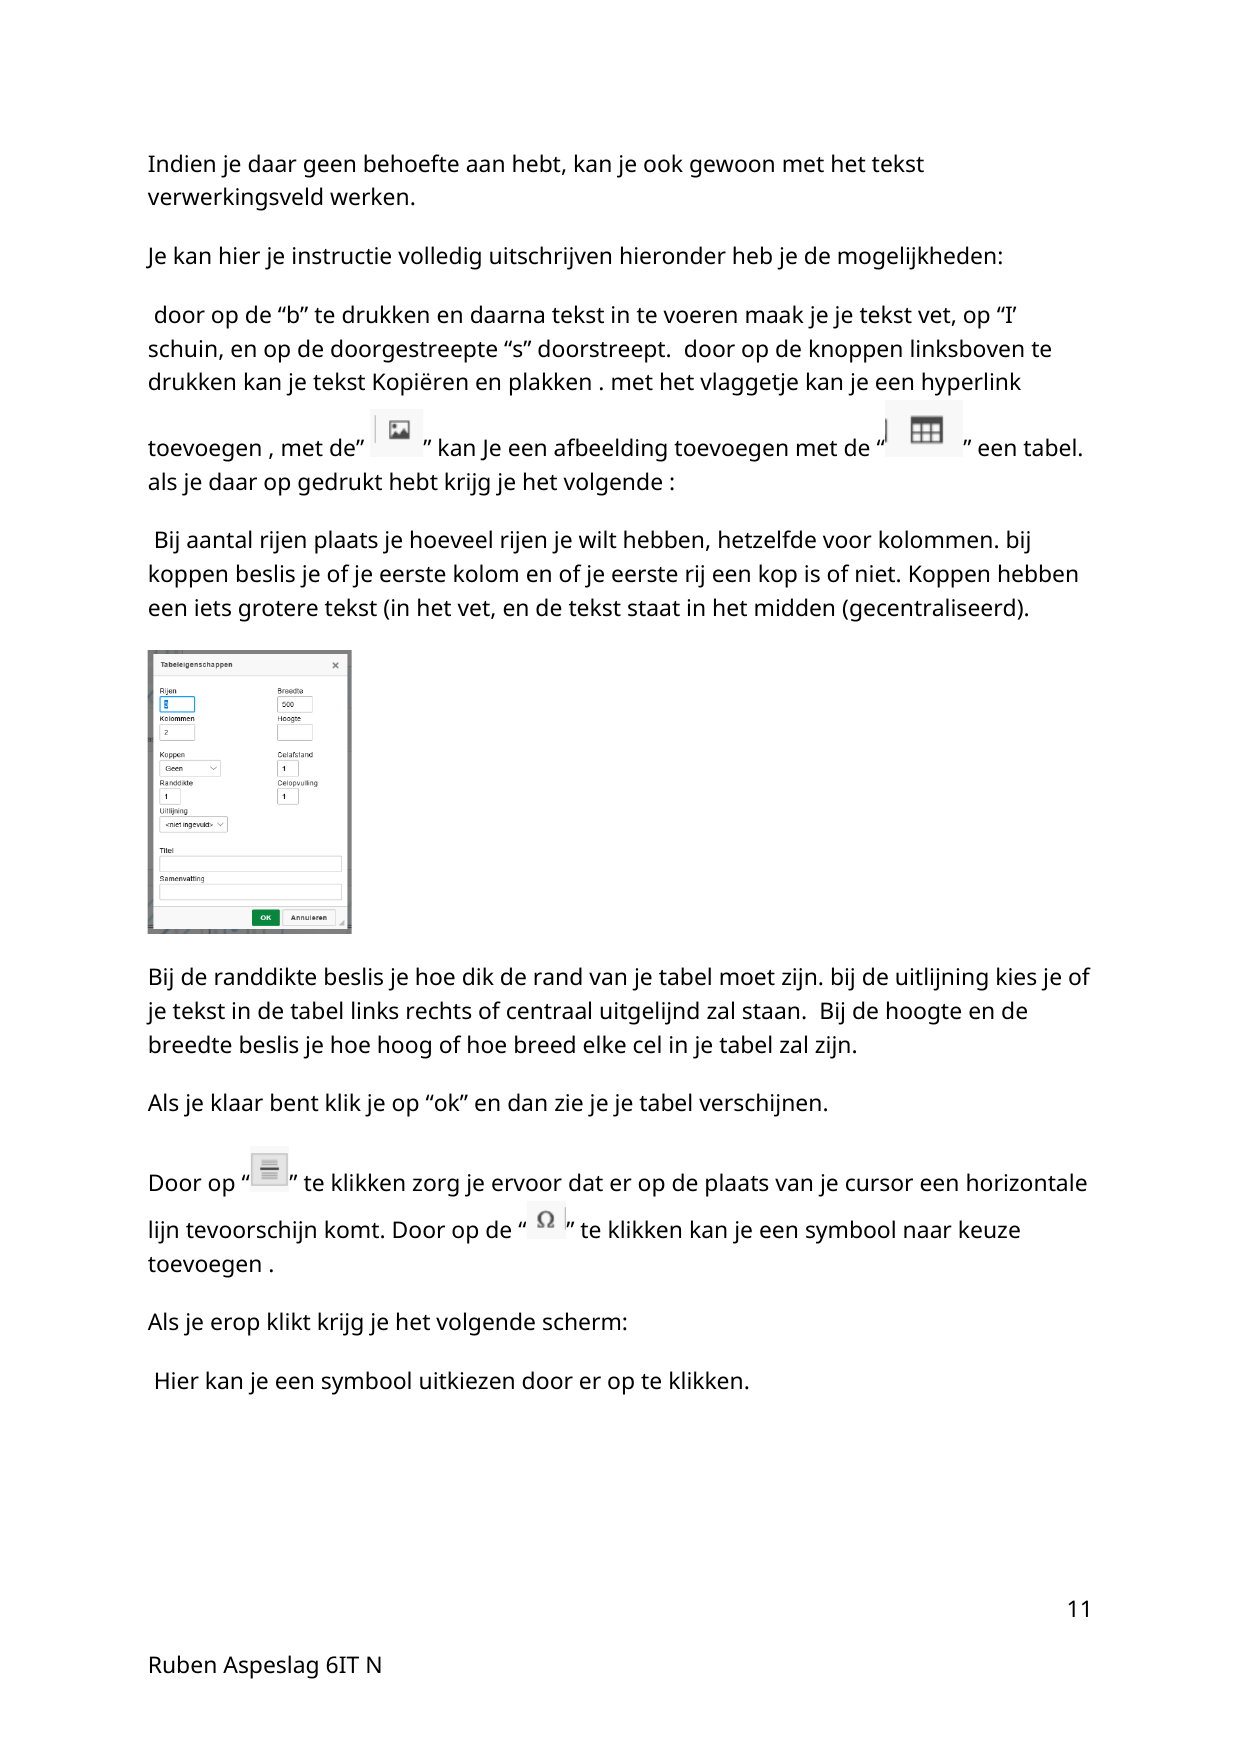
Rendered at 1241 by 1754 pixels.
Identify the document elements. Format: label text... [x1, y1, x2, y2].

picture [885, 400, 963, 457]
text Hier kan je een symbool uitkiezen door er op te klikken. [148, 1365, 1093, 1396]
text door op de “b” te drukken en daarna tekst in te voeren maak je je tekst vet, op “I’ schuin, en op de doorgestreepte “s” doorstreept. door op de knoppen linksboven te drukken kan je tekst Kopiëren en plakken . met het vlaggetje kan je een hyperlink toevoegen , met de” ” kan Je een afbeelding toevoegen met de “” een tabel. als je daar op gedrukt hebt krijg je het volgende : [148, 299, 1093, 497]
text Als je klaar bent klik je op “ok” en dan zie je je tabel verschijnen. [148, 1087, 1093, 1119]
text Bij de randdikte beslis je hoe dik de rand van je tabel moet zijn. bij de uitlijning kies je of je tekst in de tabel links rechts of centraal uitgelijnd zal staan. Bij de hoogte en de breedte beslis je hoe hoog of hoe breed elke cel in je tabel zal zijn. [148, 961, 1093, 1060]
text Bij aantal rijen plaats je hoeveel rijen je wilt hebben, hetzelfde voor kolommen. bij koppen beslis je of je eerste kolom en of je eerste rij een kop is of niet. Koppen hebben een iets grotere tekst (in het vet, en de tekst staat in het midden (gecentraliseerd). [148, 524, 1093, 623]
picture [249, 1146, 289, 1192]
picture [147, 650, 352, 934]
text Door op “” te klikken zorg je ervoor dat er op de plaats van je cursor een horizontale lijn tevoorschijn komt. Door op de “” te klikken kan je een symbool naar keuze toevoegen . [148, 1146, 1093, 1279]
text Als je erop klikt krijg je het volgende scherm: [148, 1306, 1093, 1337]
text Indien je daar geen behoefte aan hebt, kan je ook gewoon met het tekst verwerkingsveld werken. [148, 148, 1093, 213]
picture [370, 409, 424, 457]
text Je kan hier je instructie volledig uitschrijven hieronder heb je de mogelijkheden: [148, 240, 1093, 271]
picture [526, 1201, 566, 1239]
